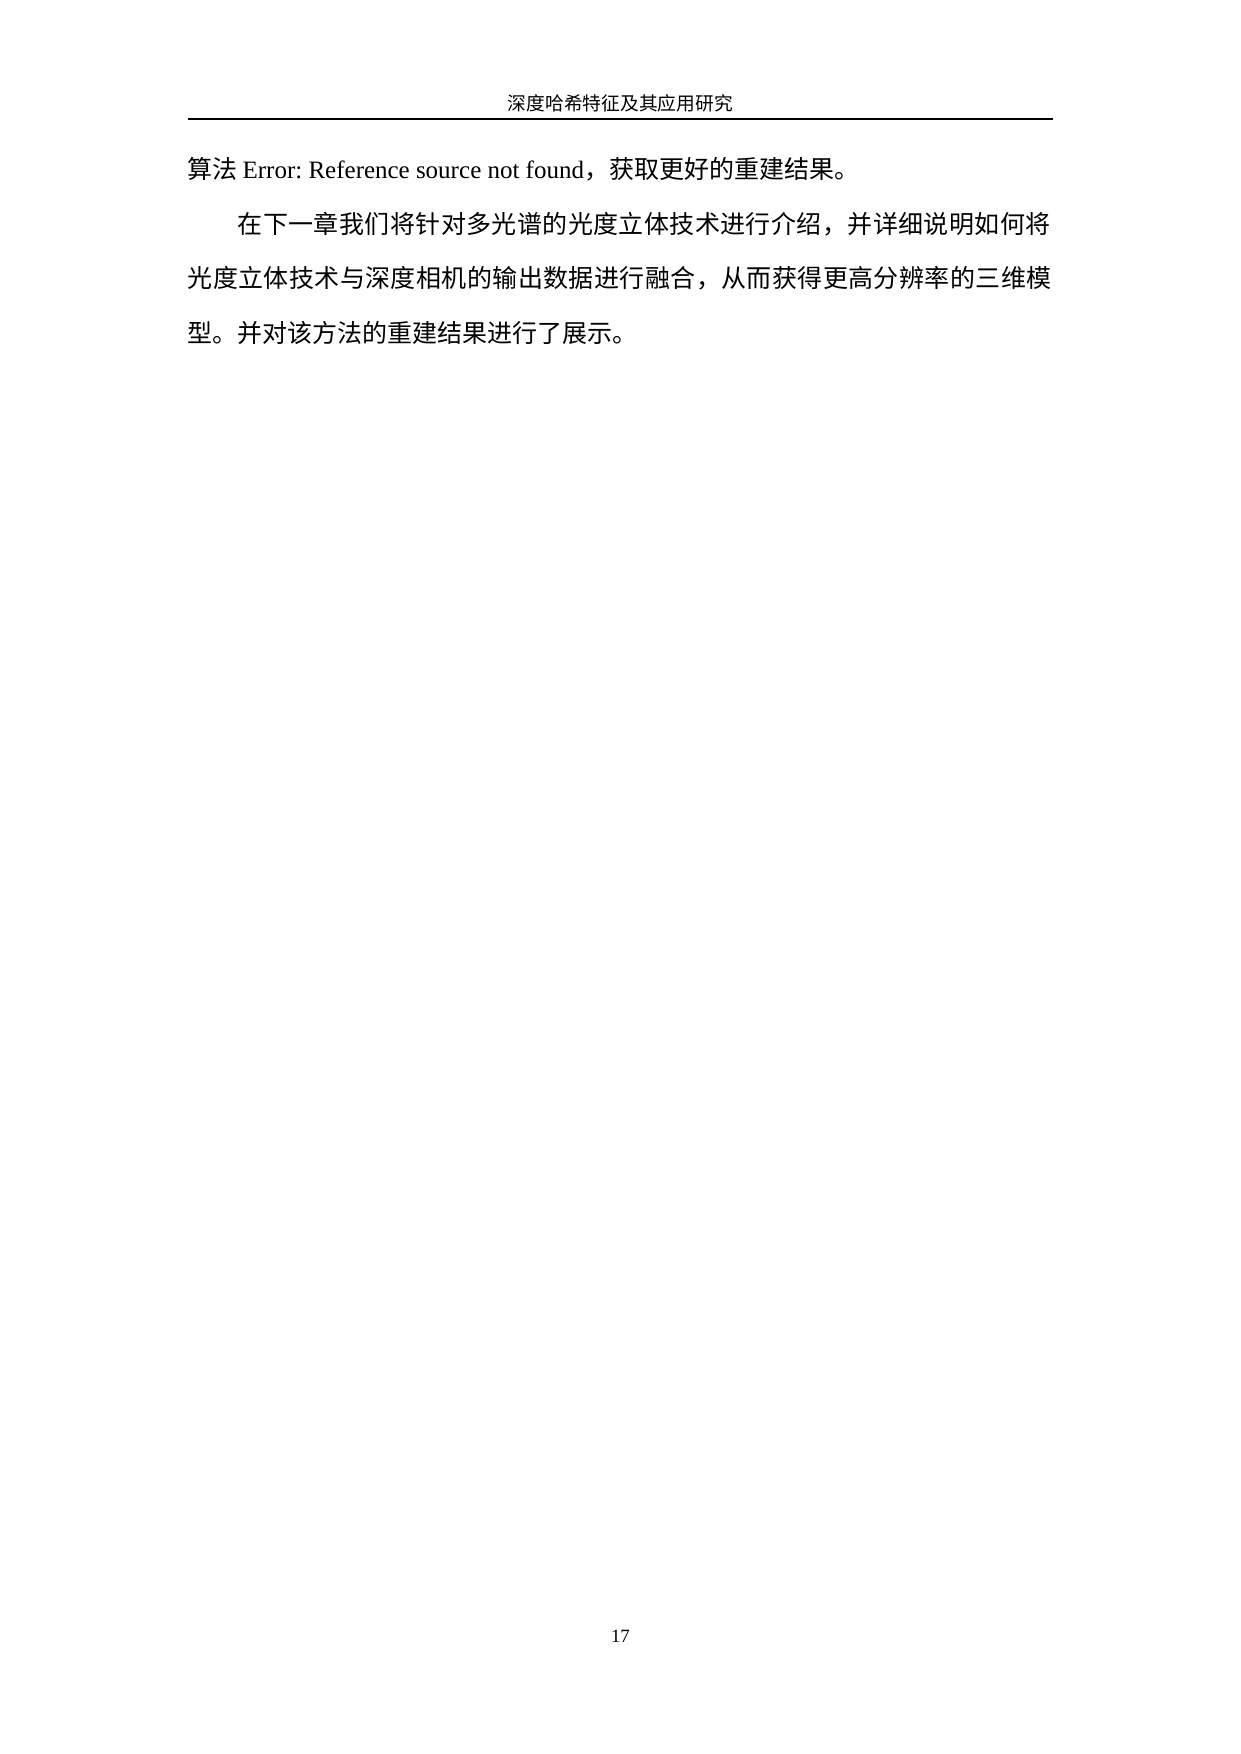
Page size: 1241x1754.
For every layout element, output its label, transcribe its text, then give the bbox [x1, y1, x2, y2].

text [187, 150, 1053, 186]
text 在下一章我们将针对多光谱的光度立体技术进行介绍，并详细说明如何将光度立体技术与深度相机的输出数据进行融合，从而获得更高分辨率的三维模型。并对该方法的重建结果进行了展示。 [187, 204, 1053, 349]
